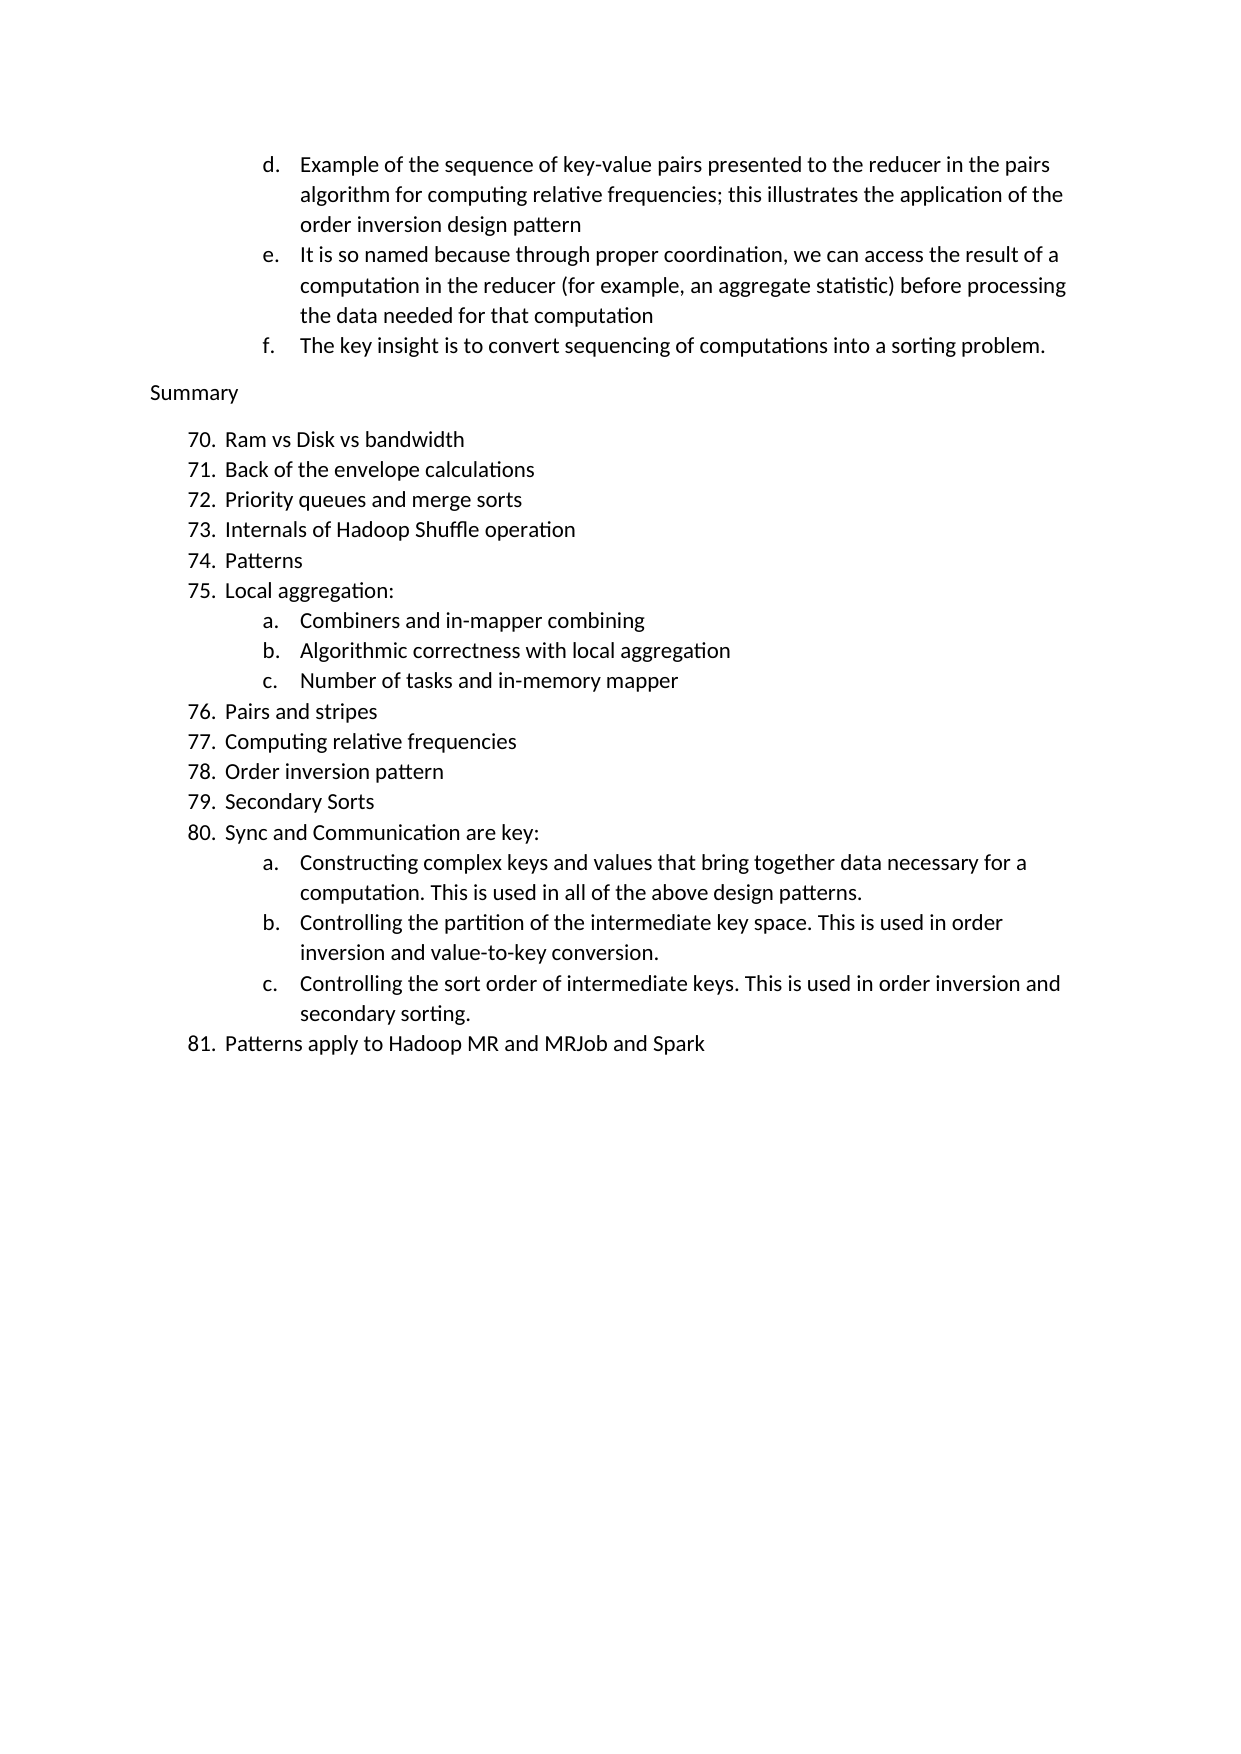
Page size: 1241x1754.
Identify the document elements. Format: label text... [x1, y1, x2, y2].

list Constructing complex keys and values that bring together data necessary for a computation. This is used in all of the above design patterns. [262, 848, 1090, 906]
list Local aggregation: [187, 576, 1090, 604]
list Sync and Communication are key: [187, 818, 1090, 846]
list Controlling the partition of the intermediate key space. This is used in order inversion and value-to-key conversion. [262, 908, 1090, 967]
list Example of the sequence of key-value pairs presented to the reducer in the pairs algorithm for computing relative frequencies; this illustrates the application of the order inversion design pattern [262, 150, 1090, 238]
list Secondary Sorts [187, 787, 1090, 816]
list Patterns [187, 546, 1090, 574]
list It is so named because through proper coordination, we can access the result of a computation in the reducer (for example, an aggregate statistic) before processing the data needed for that computation [262, 241, 1090, 329]
list Controlling the sort order of intermediate keys. This is used in order inversion and secondary sorting. [262, 969, 1090, 1027]
list Back of the envelope calculations [187, 455, 1090, 483]
list Algorithmic correctness with local aggregation [262, 636, 1090, 664]
list Computing relative frequencies [187, 727, 1090, 755]
list Number of tasks and in-memory mapper [262, 667, 1090, 695]
list Order inversion pattern [187, 757, 1090, 785]
list Patterns apply to Hadoop MR and MRJob and Spark [187, 1029, 1090, 1057]
list Internals of Hadoop Shuffle operation [187, 516, 1090, 544]
list Pairs and stripes [187, 697, 1090, 725]
text Summary [150, 378, 1090, 406]
list Priority queues and merge sorts [187, 485, 1090, 513]
list Combiners and in-mapper combining [262, 606, 1090, 634]
list The key insight is to convert sequencing of computations into a sorting problem. [262, 331, 1090, 359]
list Ram vs Disk vs bandwidth [187, 425, 1090, 453]
